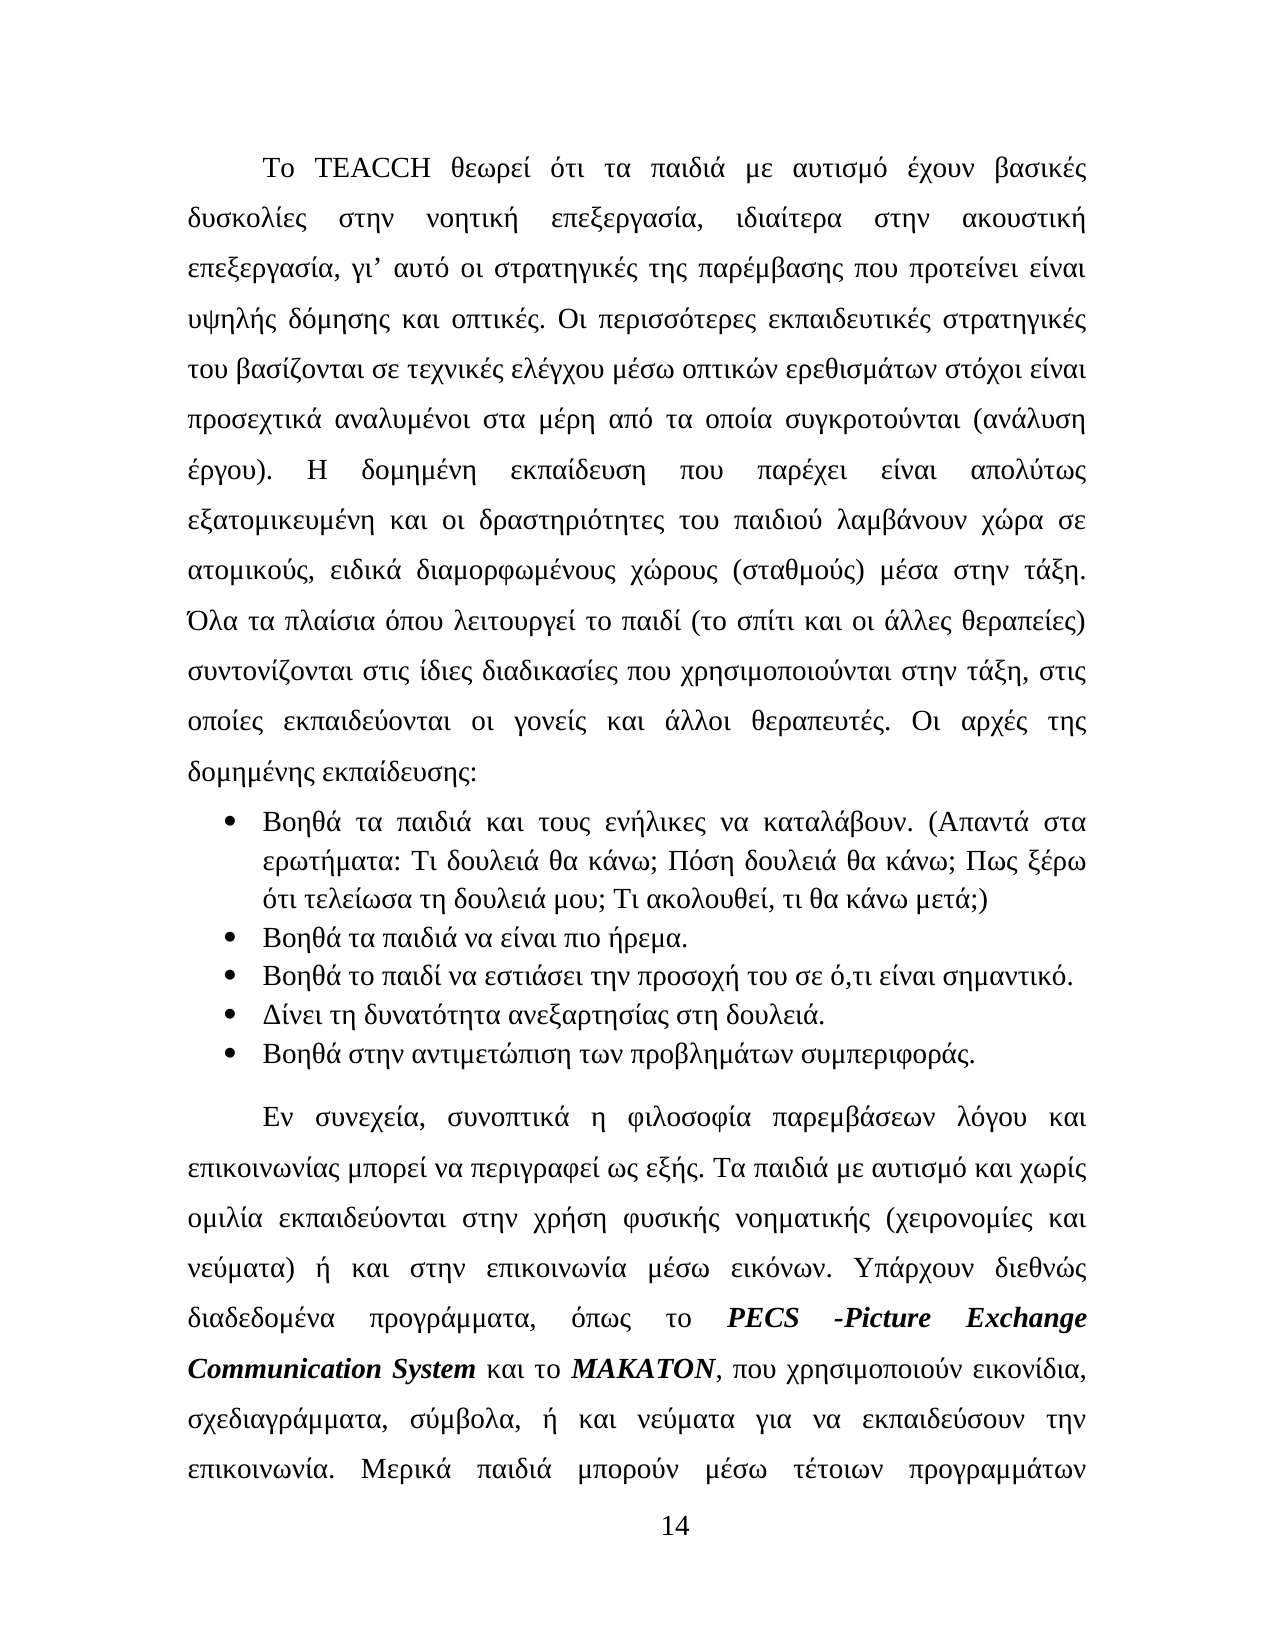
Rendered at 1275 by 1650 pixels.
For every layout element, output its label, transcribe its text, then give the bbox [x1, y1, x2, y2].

text Βοηθά το παιδί να εστιάσει την προσοχή του σε ό,τι είναι σημαντικό. [225, 958, 1087, 992]
text Δίνει τη δυνατότητα ανεξαρτησίας στη δουλειά. [225, 997, 1087, 1031]
text Βοηθά τα παιδιά να είναι πιο ήρεμα. [225, 920, 1087, 953]
text Βοηθά τα παιδιά και τους ενήλικες να καταλάβουν. (Απαντά στα ερωτήματα: Τι δουλειά θα κάνω; Πόση δουλειά θα κάνω; Πως ξέρω ότι τελείωσα τη δουλειά μου; Τι ακολουθεί, τι θα κάνω μετά;) [225, 804, 1087, 915]
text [187, 1099, 1087, 1485]
text Βοηθά στην αντιμετώπιση των προβλημάτων συμπεριφοράς. [225, 1036, 1087, 1069]
text Το TEACCH θεωρεί ότι τα παιδιά με αυτισμό έχουν βασικές δυσκολίες στην νοητική επεξεργασία, ιδιαίτερα στην ακουστική επεξεργασία, γι’ αυτό οι στρατηγικές της παρέμβασης που προτείνει είναι υψηλής δόμησης και οπτικές. Οι περισσότερες εκπαιδευτικές στρατηγικές του βασίζονται σε τεχνικές ελέγχου μέσω οπτικών ερεθισμάτων στόχοι είναι προσεχτικά αναλυμένοι στα μέρη από τα οποία συγκροτούνται (ανάλυση έργου). Η δομημένη εκπαίδευση που παρέχει είναι απολύτως εξατομικευμένη και οι δραστηριότητες του παιδιού λαμβάνουν χώρα σε ατομικούς, ειδικά διαμορφωμένους χώρους (σταθμούς) μέσα στην τάξη. Όλα τα πλαίσια όπου λειτουργεί το παιδί (το σπίτι και οι άλλες θεραπείες) συντονίζονται στις ίδιες διαδικασίες που χρησιμοποιούνται στην τάξη, στις οποίες εκπαιδεύονται οι γονείς και άλλοι θεραπευτές. Οι αρχές της δομημένης εκπαίδευσης: [187, 150, 1087, 787]
